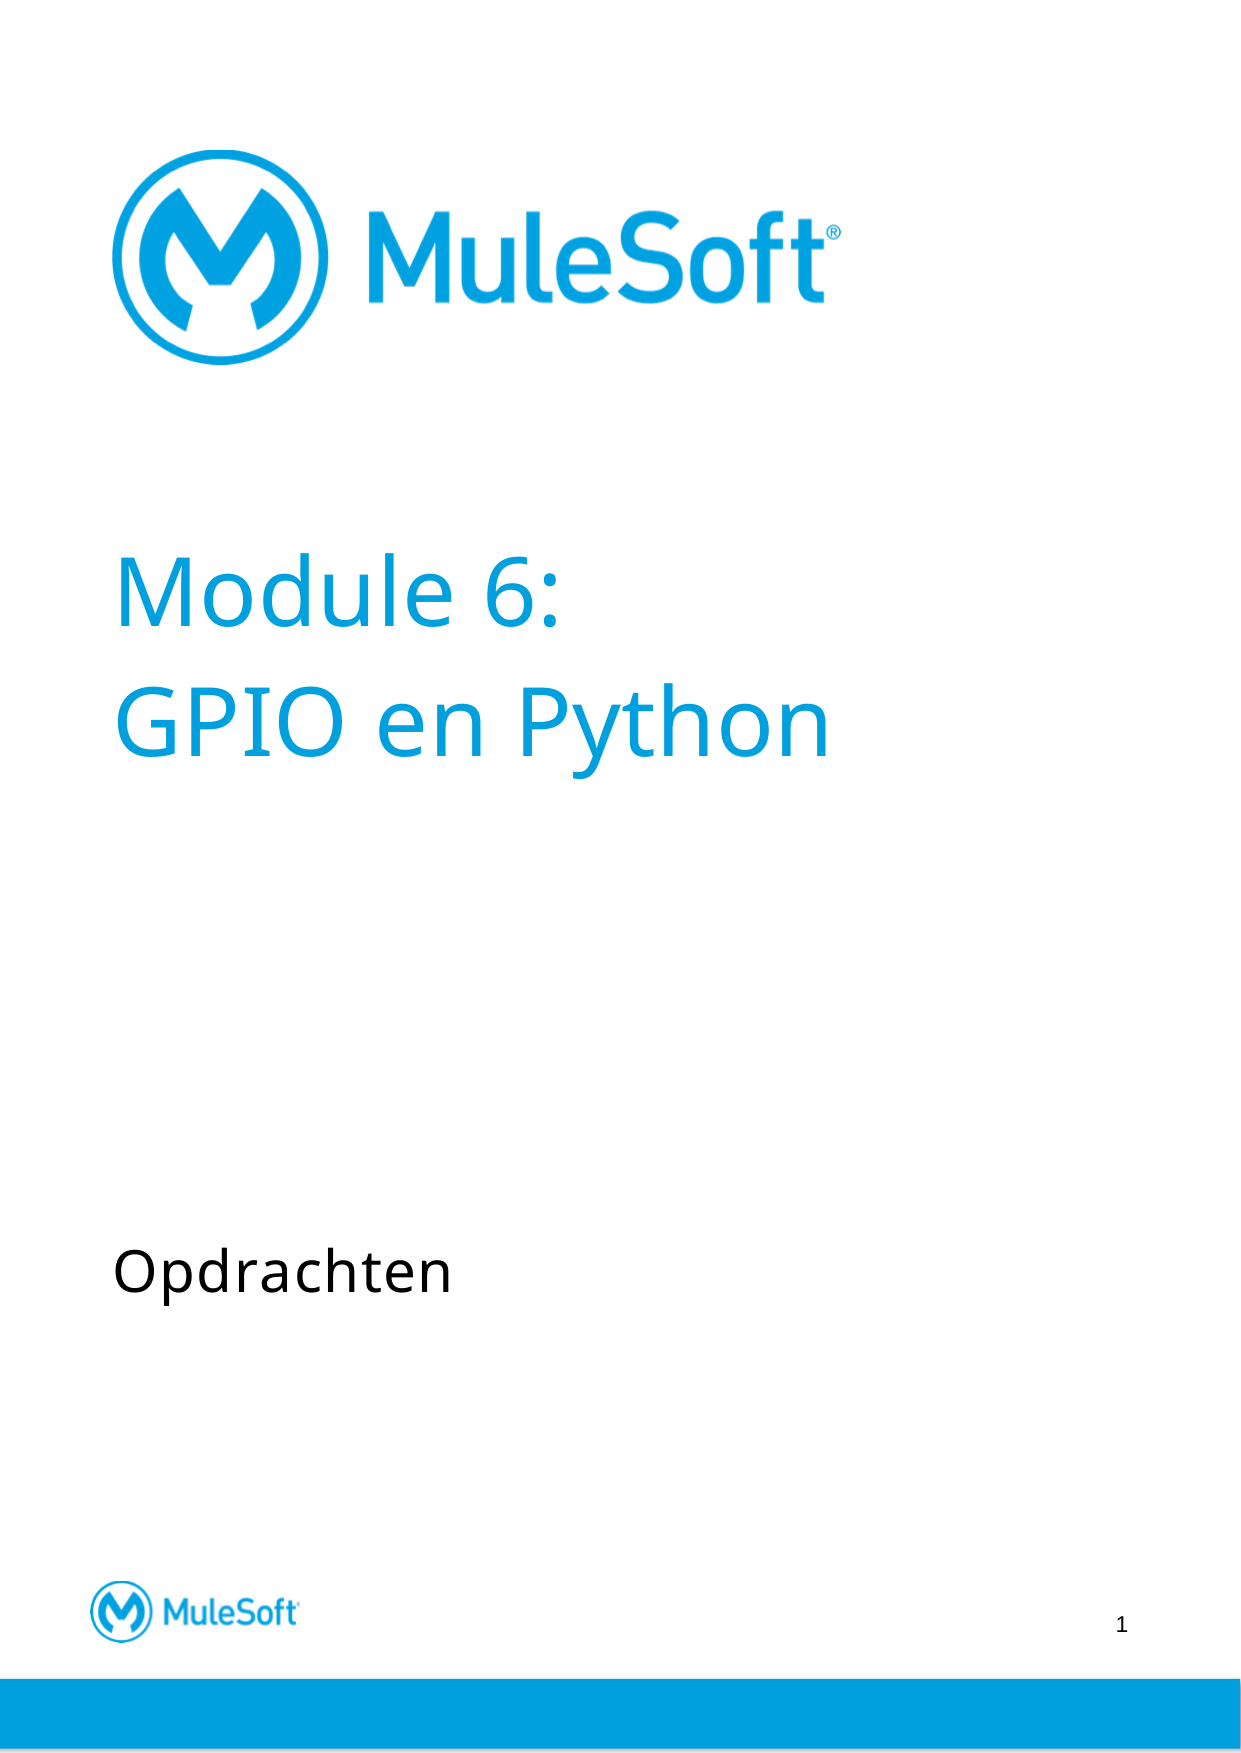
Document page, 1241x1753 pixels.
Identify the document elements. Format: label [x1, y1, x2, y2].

picture [94, 1584, 150, 1640]
picture [128, 1581, 300, 1643]
picture [122, 159, 318, 356]
picture [90, 1618, 115, 1643]
picture [112, 271, 206, 365]
picture [234, 150, 841, 365]
picture [90, 1581, 111, 1605]
picture [112, 150, 200, 243]
